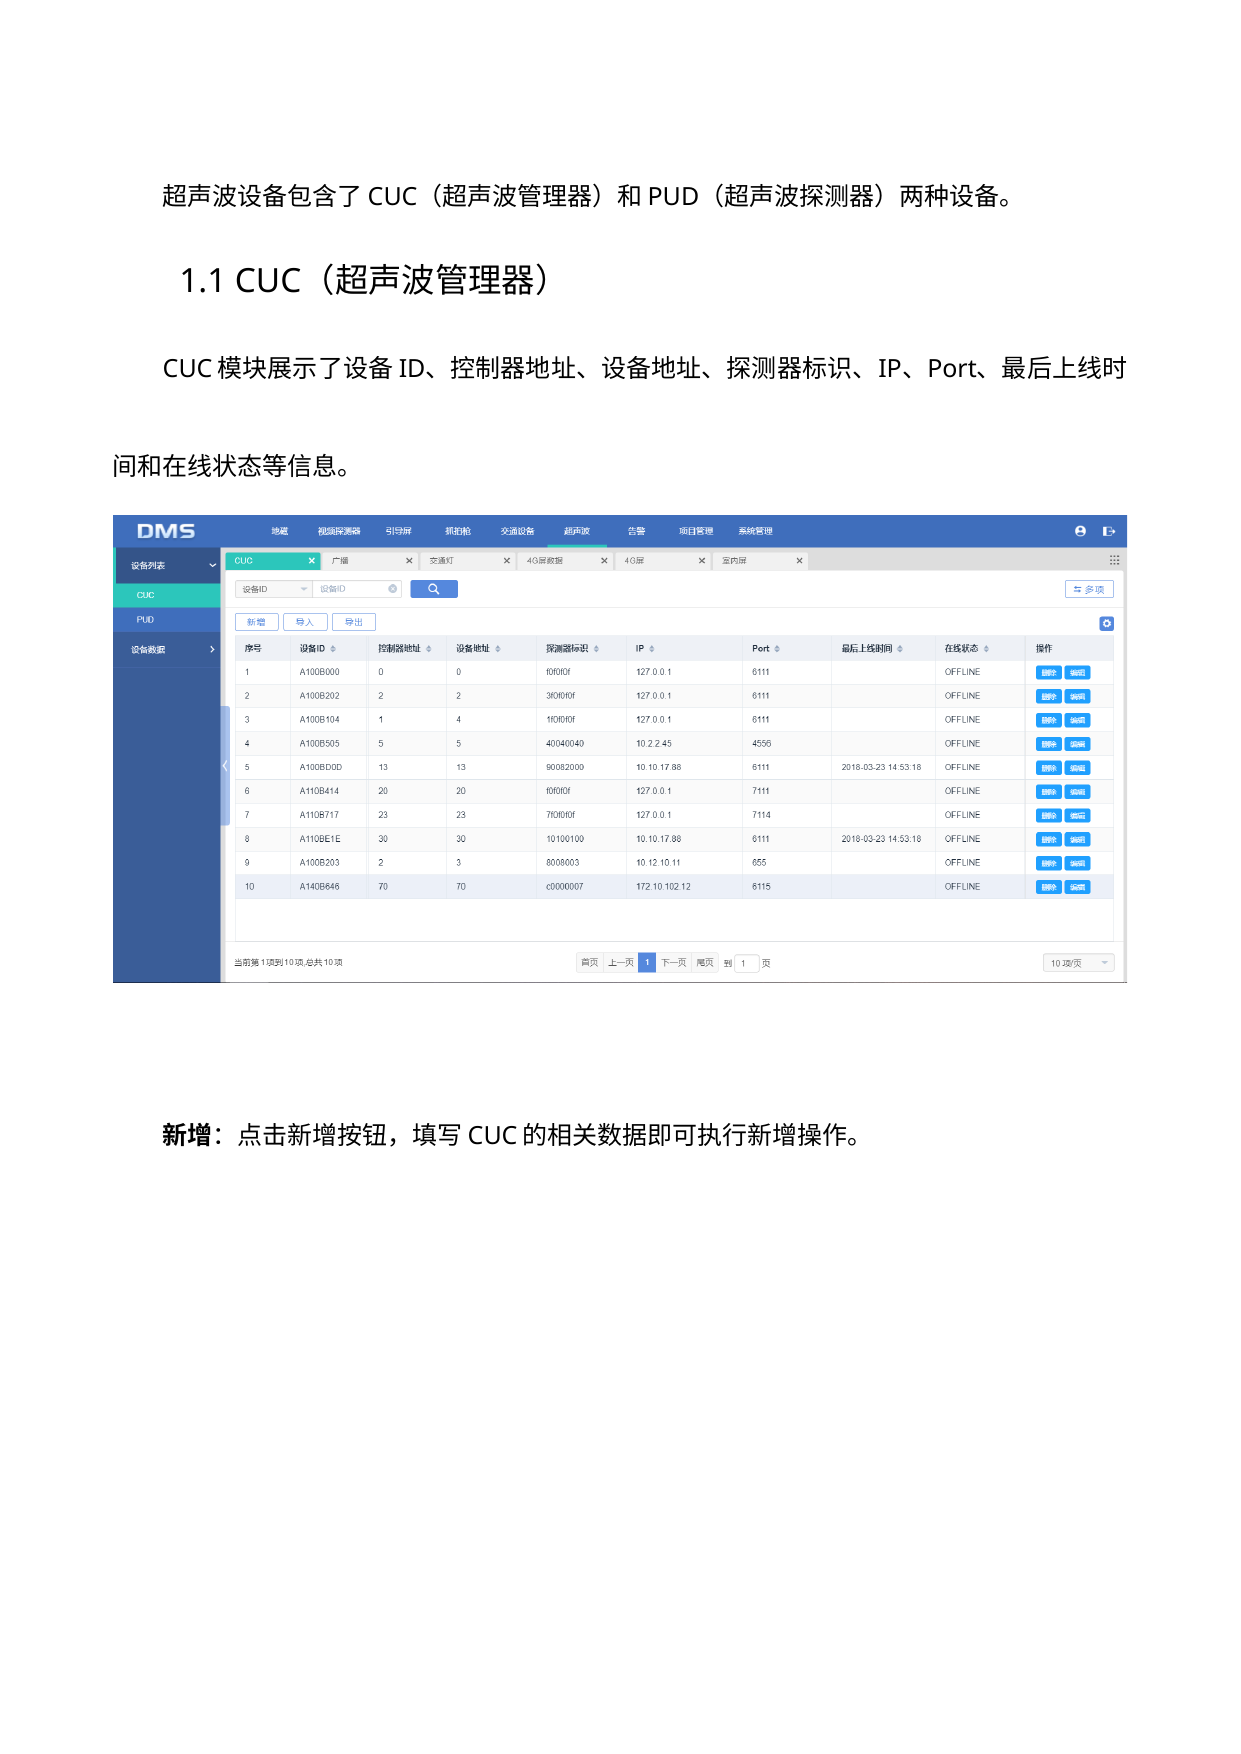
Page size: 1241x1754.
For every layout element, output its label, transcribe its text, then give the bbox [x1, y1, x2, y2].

list 超声波设备包含了CUC（超声波管理器）和PUD（超声波探测器）两种设备。 [112, 162, 1128, 227]
list CUC模块展示了设备ID、控制器地址、设备地址、探测器标识、IP、Port、最后上线时间和在线状态等信息。 [112, 334, 1128, 497]
picture [113, 515, 1128, 983]
list 1.1 CUC（超声波管理器） [112, 245, 1128, 310]
list 新增：点击新增按钮，填写CUC的相关数据即可执行新增操作。 [112, 1101, 1128, 1166]
